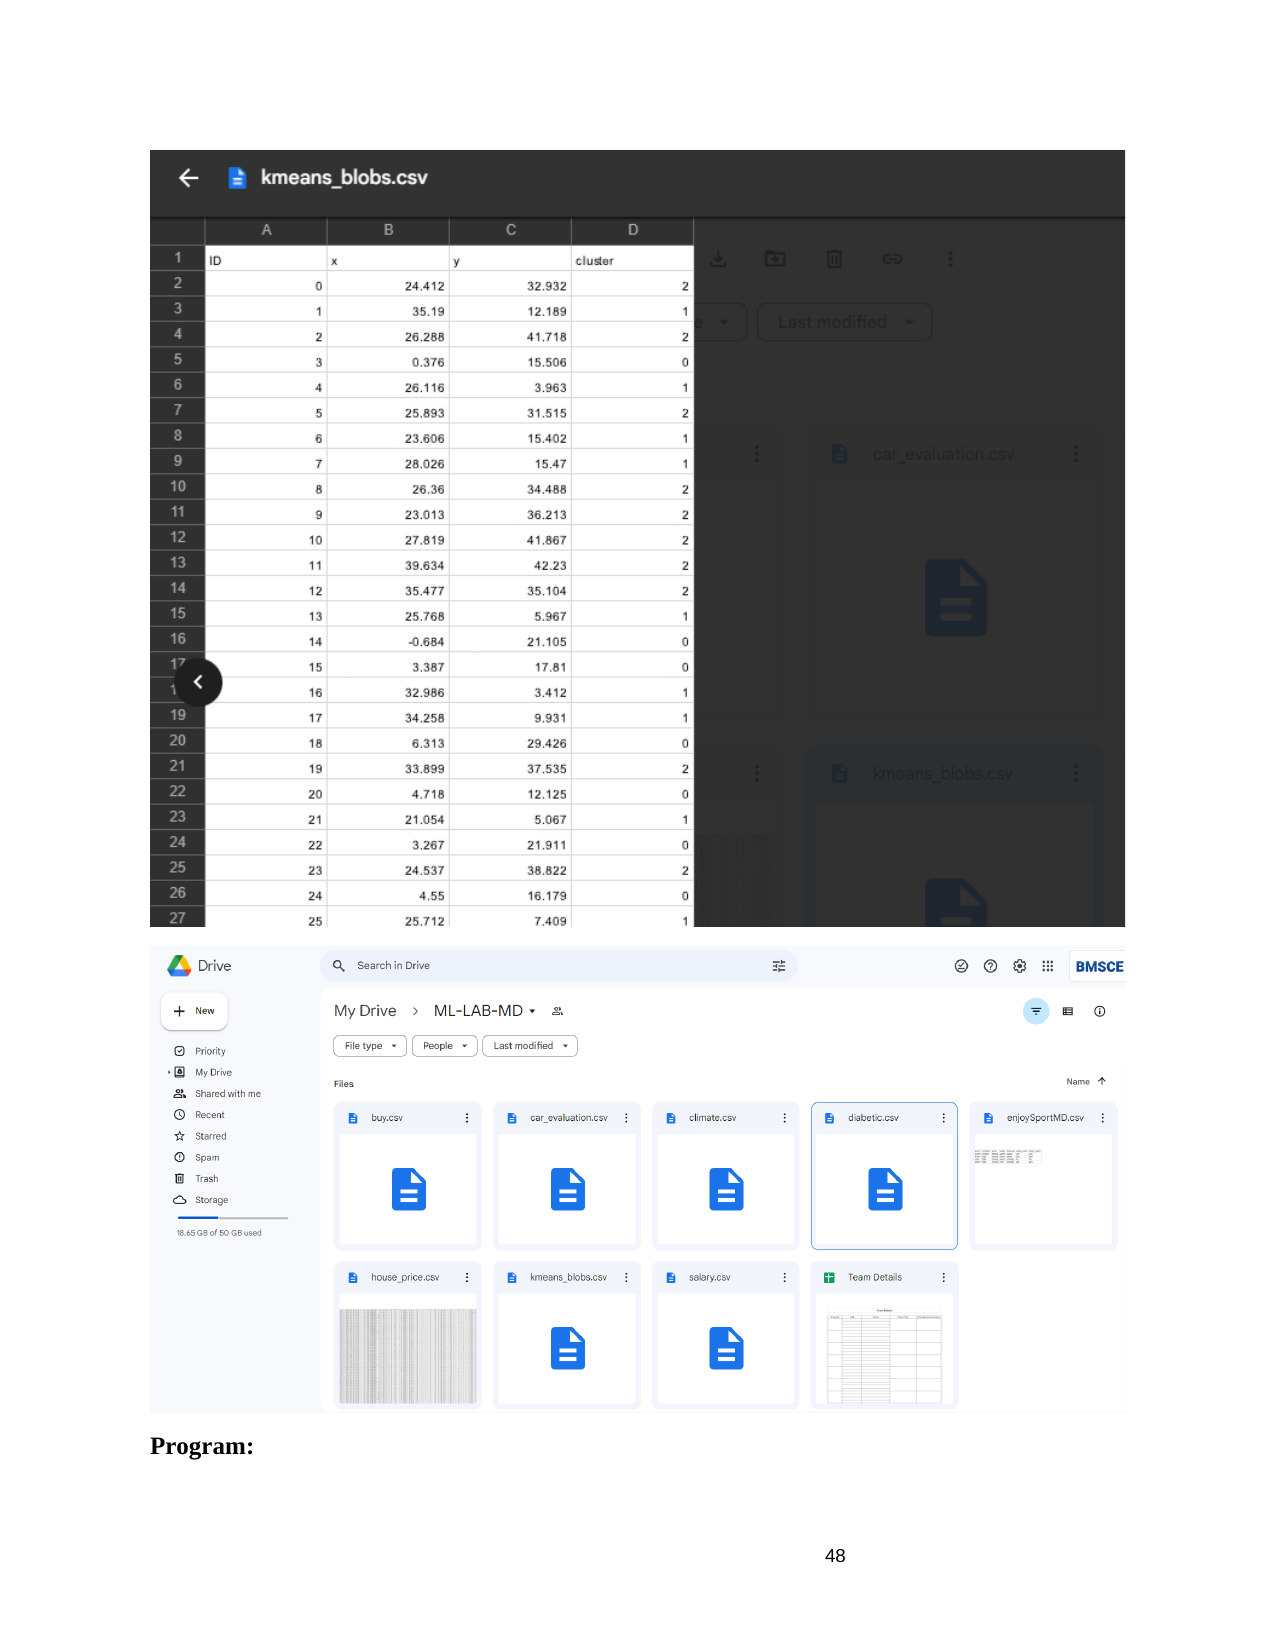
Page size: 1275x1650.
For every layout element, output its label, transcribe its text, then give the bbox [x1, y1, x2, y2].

picture [150, 150, 1125, 927]
picture [150, 945, 1125, 1413]
text Program: [150, 1431, 1125, 1460]
